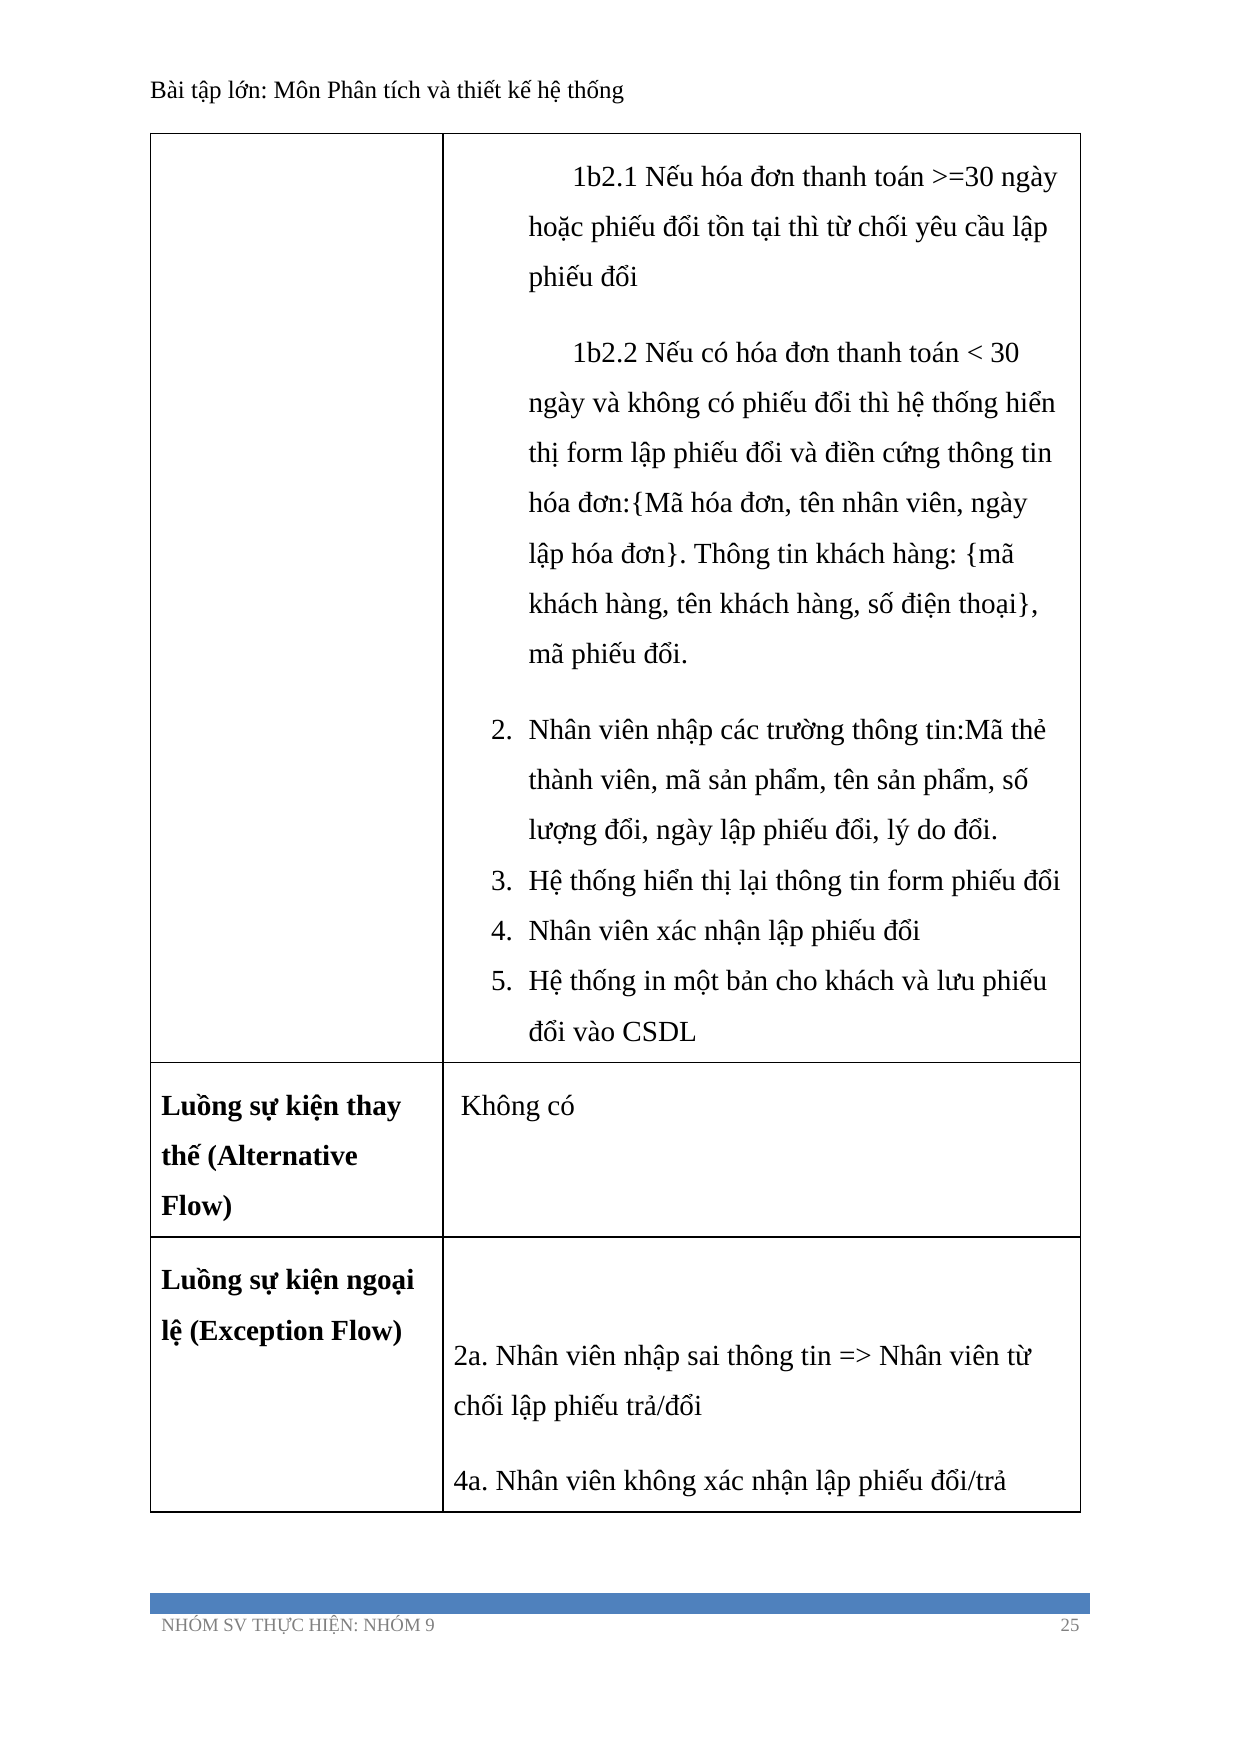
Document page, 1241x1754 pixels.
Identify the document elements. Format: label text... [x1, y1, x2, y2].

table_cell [444, 134, 1080, 1062]
table_cell Luồng sự kiện thay thế (Alternative Flow) [151, 1063, 442, 1236]
table_cell Không có [444, 1063, 1080, 1236]
table_cell 2a. Nhân viên nhập sai thông tin => Nhân viên từ chối lập phiếu trả/đổi 4a. Nhân viên không xác nhận lập phiếu đổi/trả [444, 1238, 1080, 1511]
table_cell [151, 134, 442, 1062]
table_cell Luồng sự kiện ngoại lệ (Exception Flow) [151, 1238, 442, 1511]
